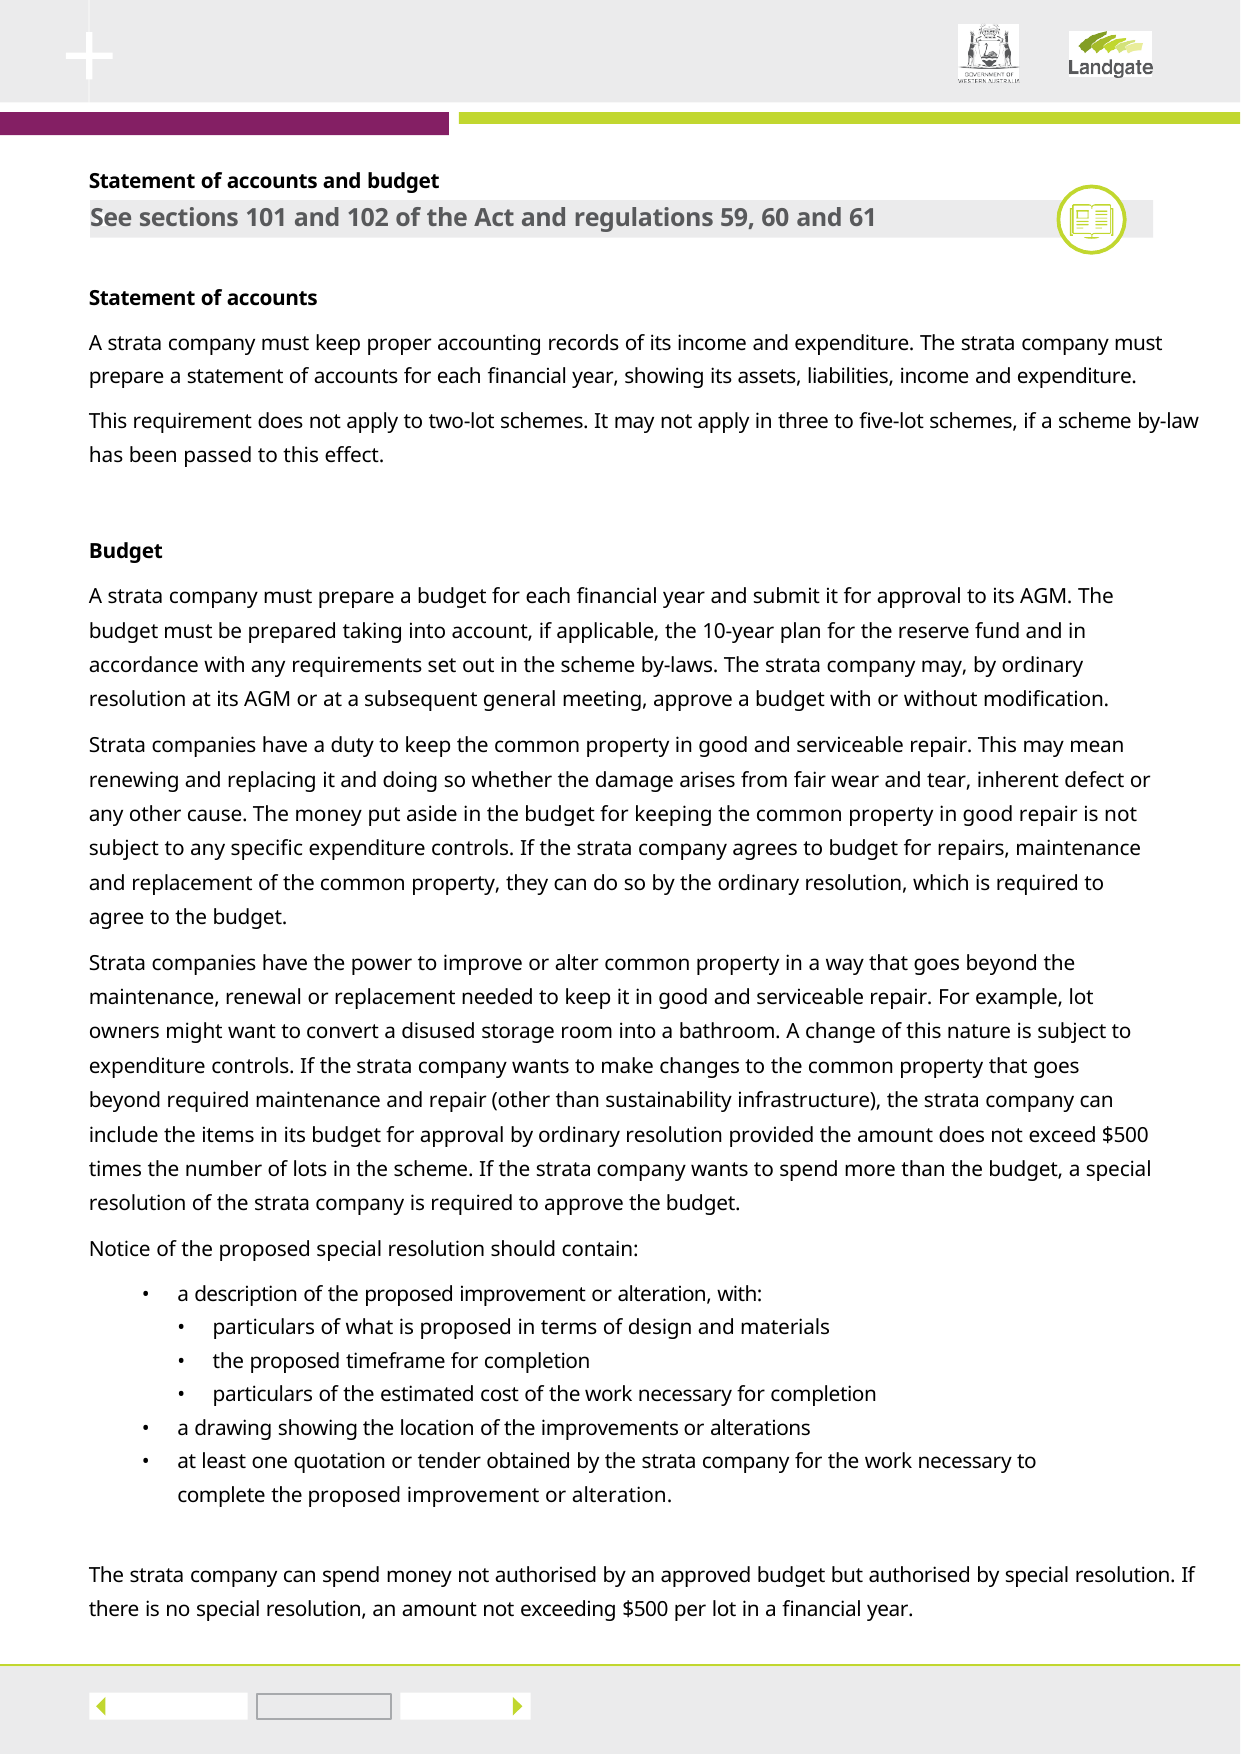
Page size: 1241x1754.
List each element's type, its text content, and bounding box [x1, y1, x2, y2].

text Notice of the proposed special resolution should contain: [88, 1234, 1240, 1262]
text Statement of accounts [88, 283, 1240, 311]
subtitle Budget [88, 536, 1240, 564]
list particulars of the estimated cost of the work necessary for completion [177, 1379, 1240, 1408]
text has been passed to this effect. [88, 440, 1240, 468]
picture [1072, 204, 1111, 237]
picture [958, 23, 1020, 83]
picture [95, 213, 108, 226]
list at least one quotation or tender obtained by the strata company for the work necessary to complete the proposed improvement or alteration. [142, 1446, 1115, 1509]
picture [1069, 31, 1153, 78]
text there is no special resolution, an amount not exceeding $500 per lot in a financial year. [88, 1594, 1240, 1622]
subtitle Statement of accounts and budget [88, 166, 1240, 194]
text This requirement does not apply to two-lot schemes. It may not apply in three to five-lot schemes, if a scheme by-law [88, 407, 1240, 435]
text Strata companies have a duty to keep the common property in good and serviceable repair. This may mean renewing and replacing it and doing so whether the damage arises from fair wear and tear, inherent defect or any other cause. The money put aside in the budget for keeping the common property in good repair is not subject to any specific expenditure controls. If the strata company agrees to budget for repairs, maintenance and replacement of the common property, they can do so by the ordinary resolution, which is required to agree to the budget. [88, 730, 1152, 931]
text The strata company can spend money not authorised by an approved budget but authorised by special resolution. If [88, 1560, 1240, 1589]
text Strata companies have the power to improve or alter common property in a way that goes beyond the maintenance, renewal or replacement needed to keep it in good and serviceable repair. For example, lot owners might want to convert a disused storage room into a bathroom. A change of this nature is subject to expenditure controls. If the strata company wants to make changes to the common property that goes beyond required maintenance and repair (other than sustainability infrastructure), the strata company can include the items in its budget for approval by ordinary resolution provided the amount does not exceed $500 times the number of lots in the scheme. If the strata company wants to spend more than the budget, a special resolution of the strata company is required to approve the budget. [88, 948, 1152, 1217]
text A strata company must keep proper accounting records of its income and expenditure. The strata company must [88, 328, 1240, 356]
text prepare a statement of accounts for each financial year, showing its assets, liabilities, income and expenditure. [88, 361, 1240, 390]
list a drawing showing the location of the improvements or alterations [142, 1413, 1240, 1441]
text A strata company must prepare a budget for each financial year and submit it for approval to its AGM. The budget must be prepared taking into account, if applicable, the 10-year plan for the reserve fund and in accordance with any requirements set out in the scheme by-laws. The strata company may, by ordinary resolution at its AGM or at a subsequent general meeting, approve a budget with or without modification. [88, 581, 1142, 713]
list particulars of what is proposed in terms of design and materials [177, 1312, 1240, 1341]
list a description of the proposed improvement or alteration, with: [142, 1279, 1240, 1307]
list the proposed timeframe for completion [177, 1346, 1240, 1374]
